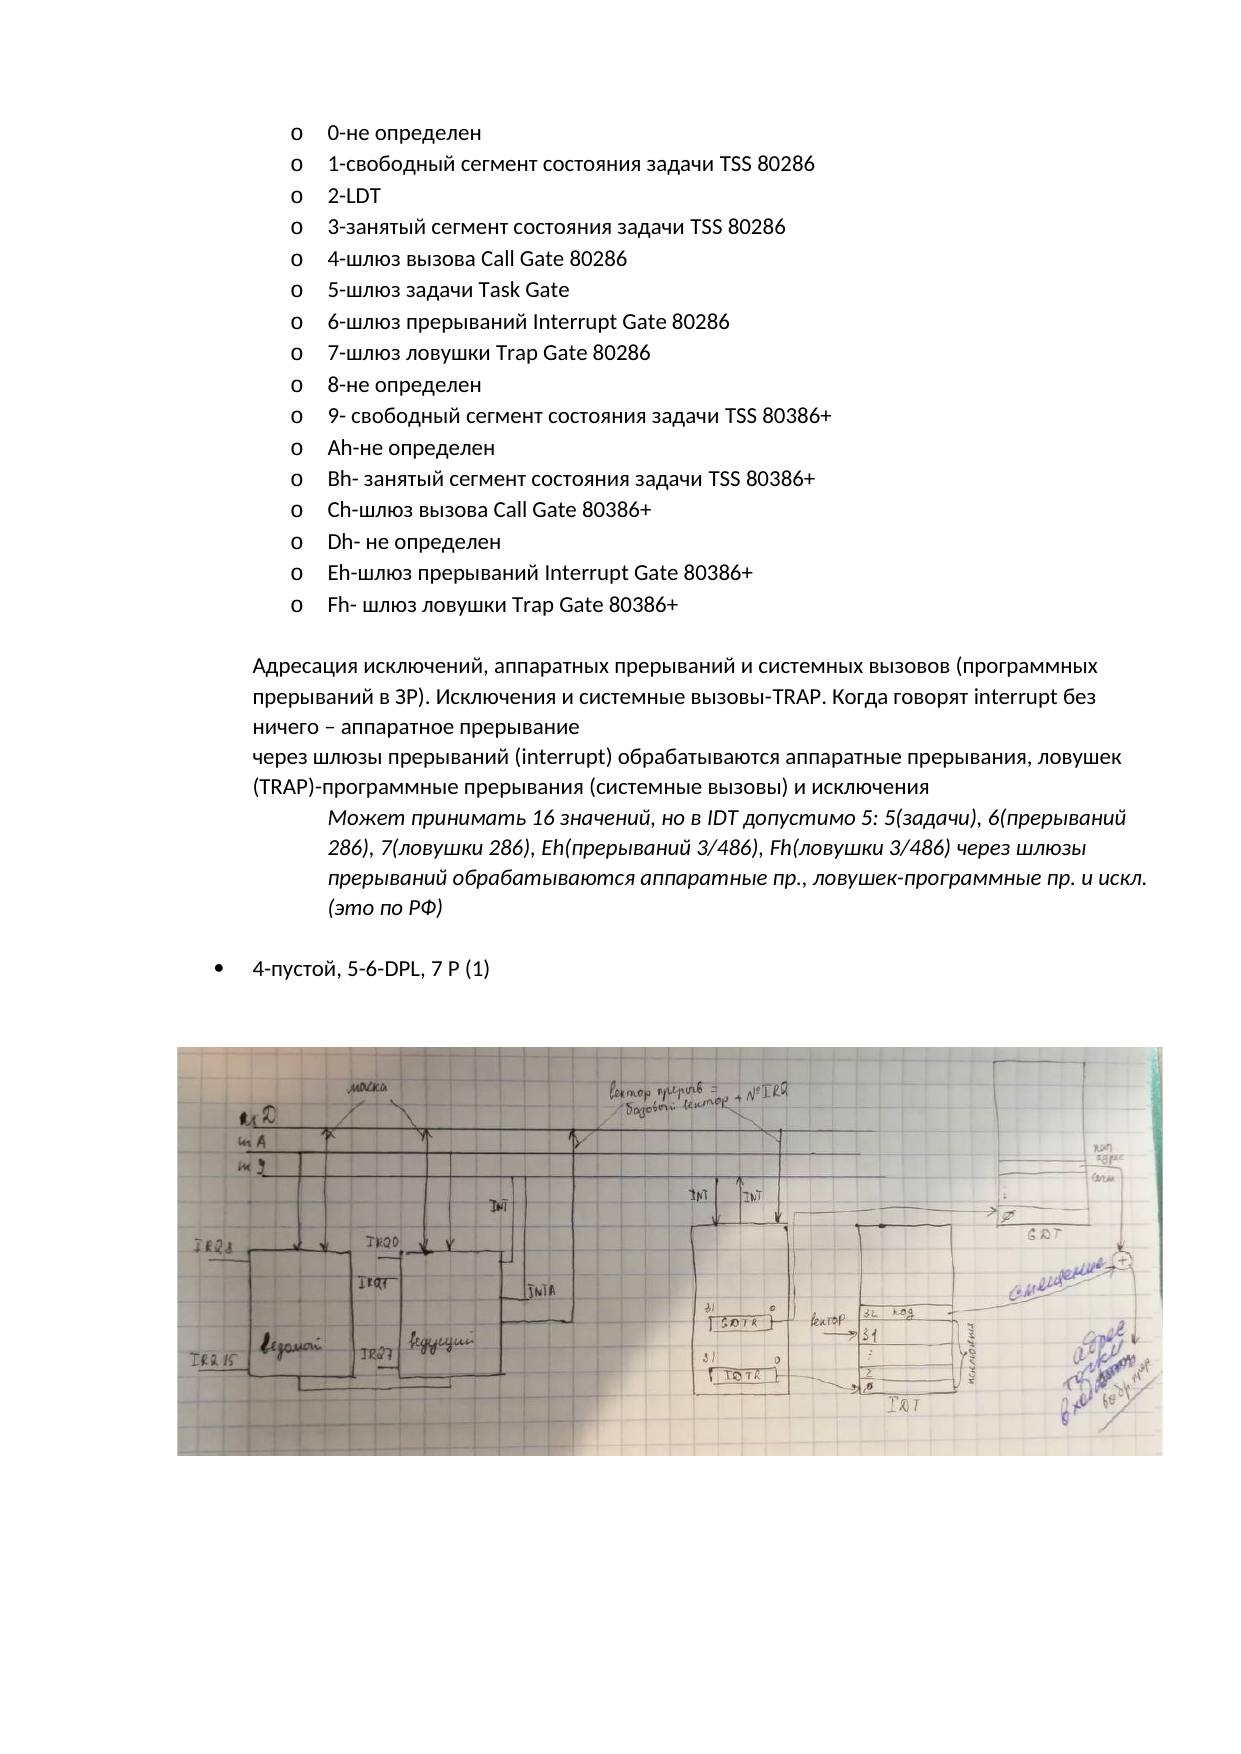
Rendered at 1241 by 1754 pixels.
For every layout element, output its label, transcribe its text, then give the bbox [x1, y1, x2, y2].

list Dh- не определен [290, 527, 1152, 556]
list Bh- занятый сегмент состояния задачи TSS 80386+ [290, 464, 1152, 493]
list 3-занятый сегмент состояния задачи TSS 80286 [290, 212, 1152, 242]
list 7-шлюз ловушки Trap Gate 80286 [290, 338, 1152, 367]
list Ah-не определен [290, 433, 1152, 462]
list 2-LDT [290, 181, 1152, 210]
list 9- свободный сегмент состояния задачи TSS 80386+ [290, 401, 1152, 430]
list Может принимать 16 значений, но в IDT допустимо 5: 5(задачи), 6(прерываний 286), 7(ловушки 286), Eh(прерываний 3/486), Fh(ловушки 3/486) через шлюзы прерываний обрабатываются аппаратные пр., ловушек-программные пр. и искл. (это по РФ) [327, 803, 1152, 921]
list 0-не определен [290, 118, 1152, 147]
list Eh-шлюз прерываний Interrupt Gate 80386+ [290, 558, 1152, 588]
list через шлюзы прерываний (interrupt) обрабатываются аппаратные прерывания, ловушек (TRAP)-программные прерывания (системные вызовы) и исключения [252, 742, 1152, 801]
list 5-шлюз задачи Task Gate [290, 275, 1152, 304]
picture [177, 1047, 1163, 1456]
list Fh- шлюз ловушки Trap Gate 80386+ [290, 590, 1152, 619]
list 1-свободный сегмент состояния задачи TSS 80286 [290, 149, 1152, 179]
list 6-шлюз прерываний Interrupt Gate 80286 [290, 307, 1152, 336]
list Ch-шлюз вызова Call Gate 80386+ [290, 496, 1152, 525]
list Адресация исключений, аппаратных прерываний и системных вызовов (программных прерываний в ЗР). Исключения и системные вызовы-TRAP. Когда говорят interrupt без ничего – аппаратное прерывание [252, 652, 1152, 740]
list 8-не определен [290, 370, 1152, 399]
list 4-пустой, 5-6-DPL, 7 P (1) [215, 954, 1152, 982]
list 4-шлюз вызова Call Gate 80286 [290, 244, 1152, 273]
